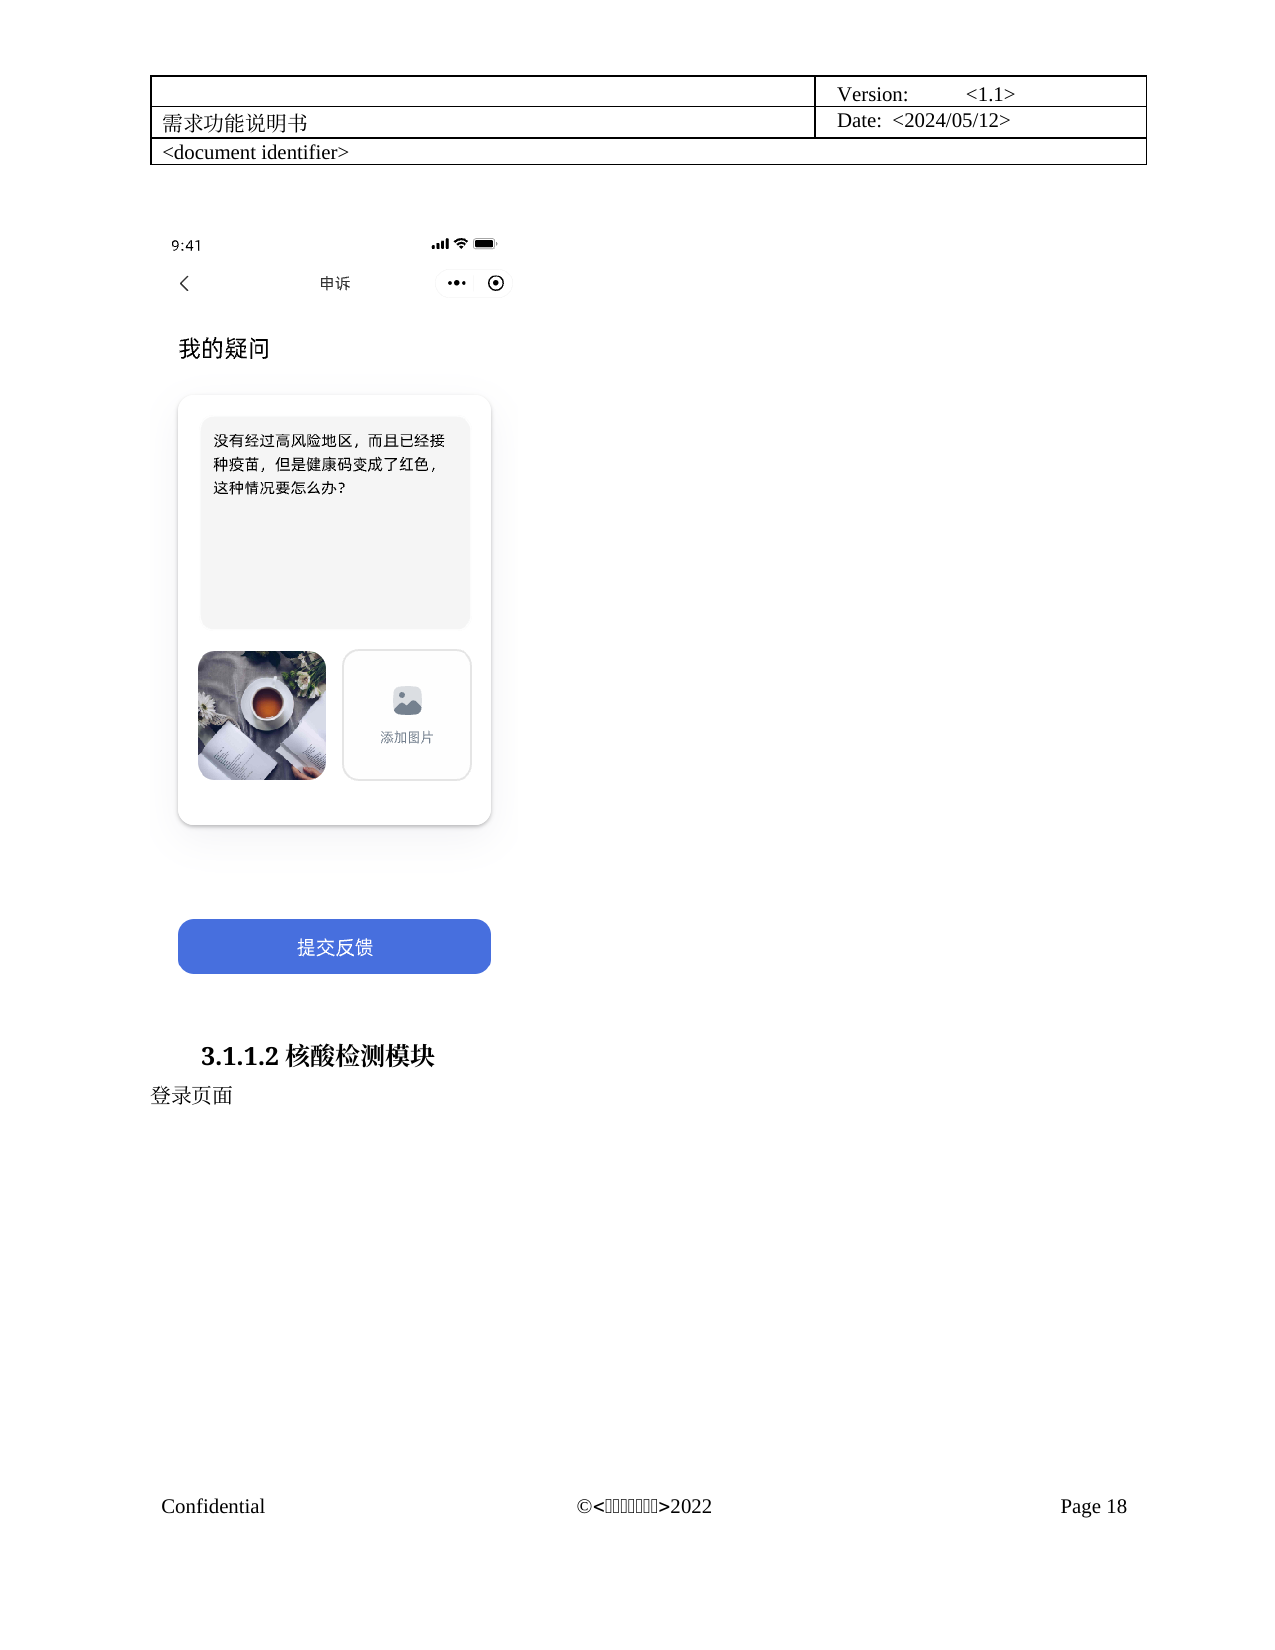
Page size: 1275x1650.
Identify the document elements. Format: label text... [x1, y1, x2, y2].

subtitle 3.1.1.2 核酸检测模块 [150, 1035, 1125, 1072]
text 登录页面 [150, 1080, 1125, 1110]
picture [150, 222, 518, 1019]
